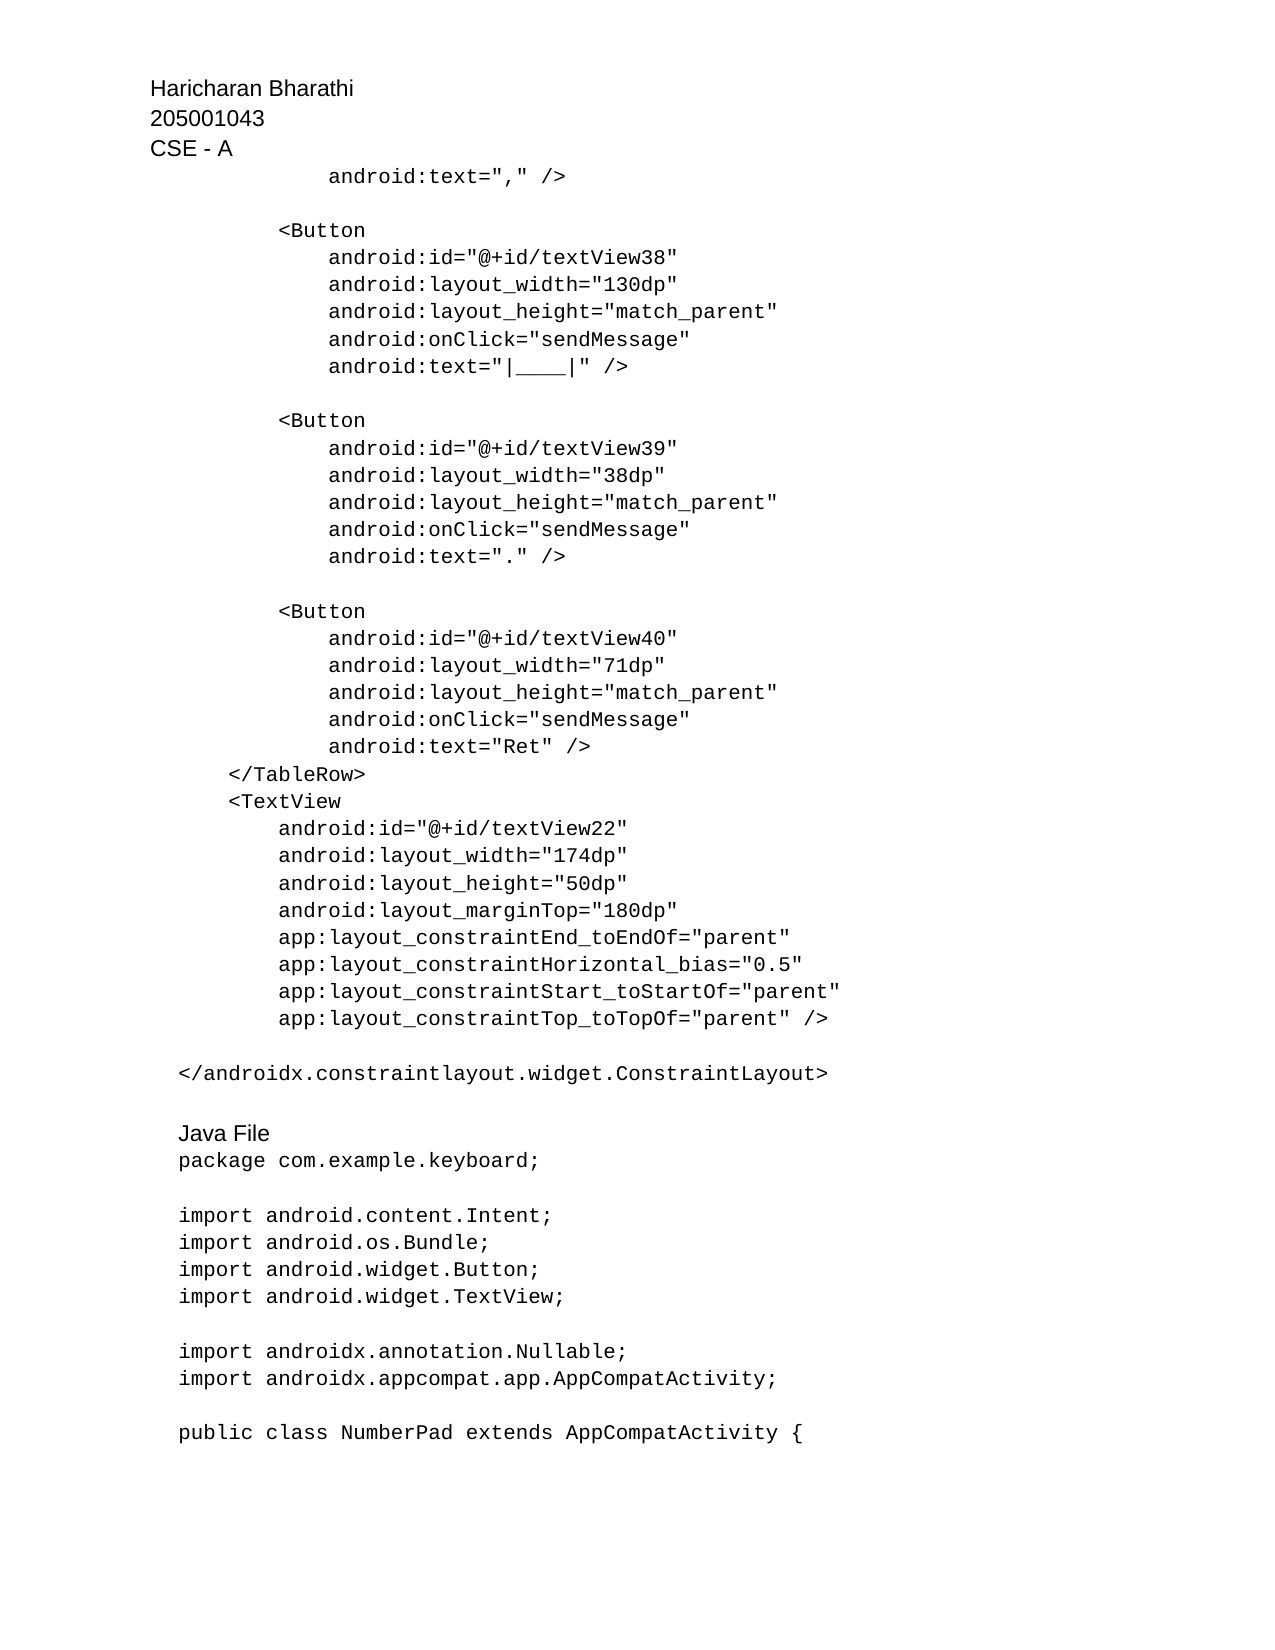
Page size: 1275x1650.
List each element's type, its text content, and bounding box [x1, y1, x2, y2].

text android:text="." /> [178, 546, 1125, 570]
text <TextView [178, 791, 1125, 814]
text android:layout_width="130dp" [178, 274, 1125, 298]
text <Button [178, 601, 1125, 624]
text Java File [178, 1120, 1125, 1147]
text android:layout_width="71dp" [178, 655, 1125, 679]
text app:layout_constraintEnd_toEndOf="parent" [178, 927, 1125, 951]
text android:layout_height="match_parent" [178, 302, 1125, 325]
text app:layout_constraintTop_toTopOf="parent" /> [178, 1008, 1125, 1032]
text android:onClick="sendMessage" [178, 519, 1125, 543]
text android:layout_height="match_parent" [178, 492, 1125, 516]
text android:text="," /> [178, 166, 1125, 189]
text app:layout_constraintStart_toStartOf="parent" [178, 981, 1125, 1005]
text import android.widget.TextView; [178, 1286, 1125, 1310]
text app:layout_constraintHorizontal_bias="0.5" [178, 954, 1125, 978]
text android:text="|____|" /> [178, 356, 1125, 379]
text android:layout_height="50dp" [178, 872, 1125, 896]
text </TableRow> [178, 764, 1125, 787]
text import androidx.appcompat.app.AppCompatActivity; [178, 1368, 1125, 1392]
text import android.widget.Button; [178, 1259, 1125, 1283]
text <Button [178, 220, 1125, 244]
text package com.example.keyboard; [178, 1150, 1125, 1174]
text android:id="@+id/textView22" [178, 818, 1125, 842]
text android:id="@+id/textView40" [178, 628, 1125, 651]
text android:layout_width="174dp" [178, 845, 1125, 869]
text android:layout_marginTop="180dp" [178, 900, 1125, 923]
text public class NumberPad extends AppCompatActivity { [178, 1422, 1125, 1446]
text <Button [178, 410, 1125, 434]
text android:id="@+id/textView38" [178, 247, 1125, 271]
text import androidx.annotation.Nullable; [178, 1341, 1125, 1364]
text android:onClick="sendMessage" [178, 709, 1125, 733]
text android:id="@+id/textView39" [178, 437, 1125, 461]
text android:onClick="sendMessage" [178, 329, 1125, 352]
text </androidx.constraintlayout.widget.ConstraintLayout> [178, 1063, 1125, 1086]
text import android.content.Intent; [178, 1205, 1125, 1228]
text android:layout_width="38dp" [178, 465, 1125, 488]
text android:layout_height="match_parent" [178, 682, 1125, 706]
text import android.os.Bundle; [178, 1232, 1125, 1256]
text android:text="Ret" /> [178, 737, 1125, 760]
